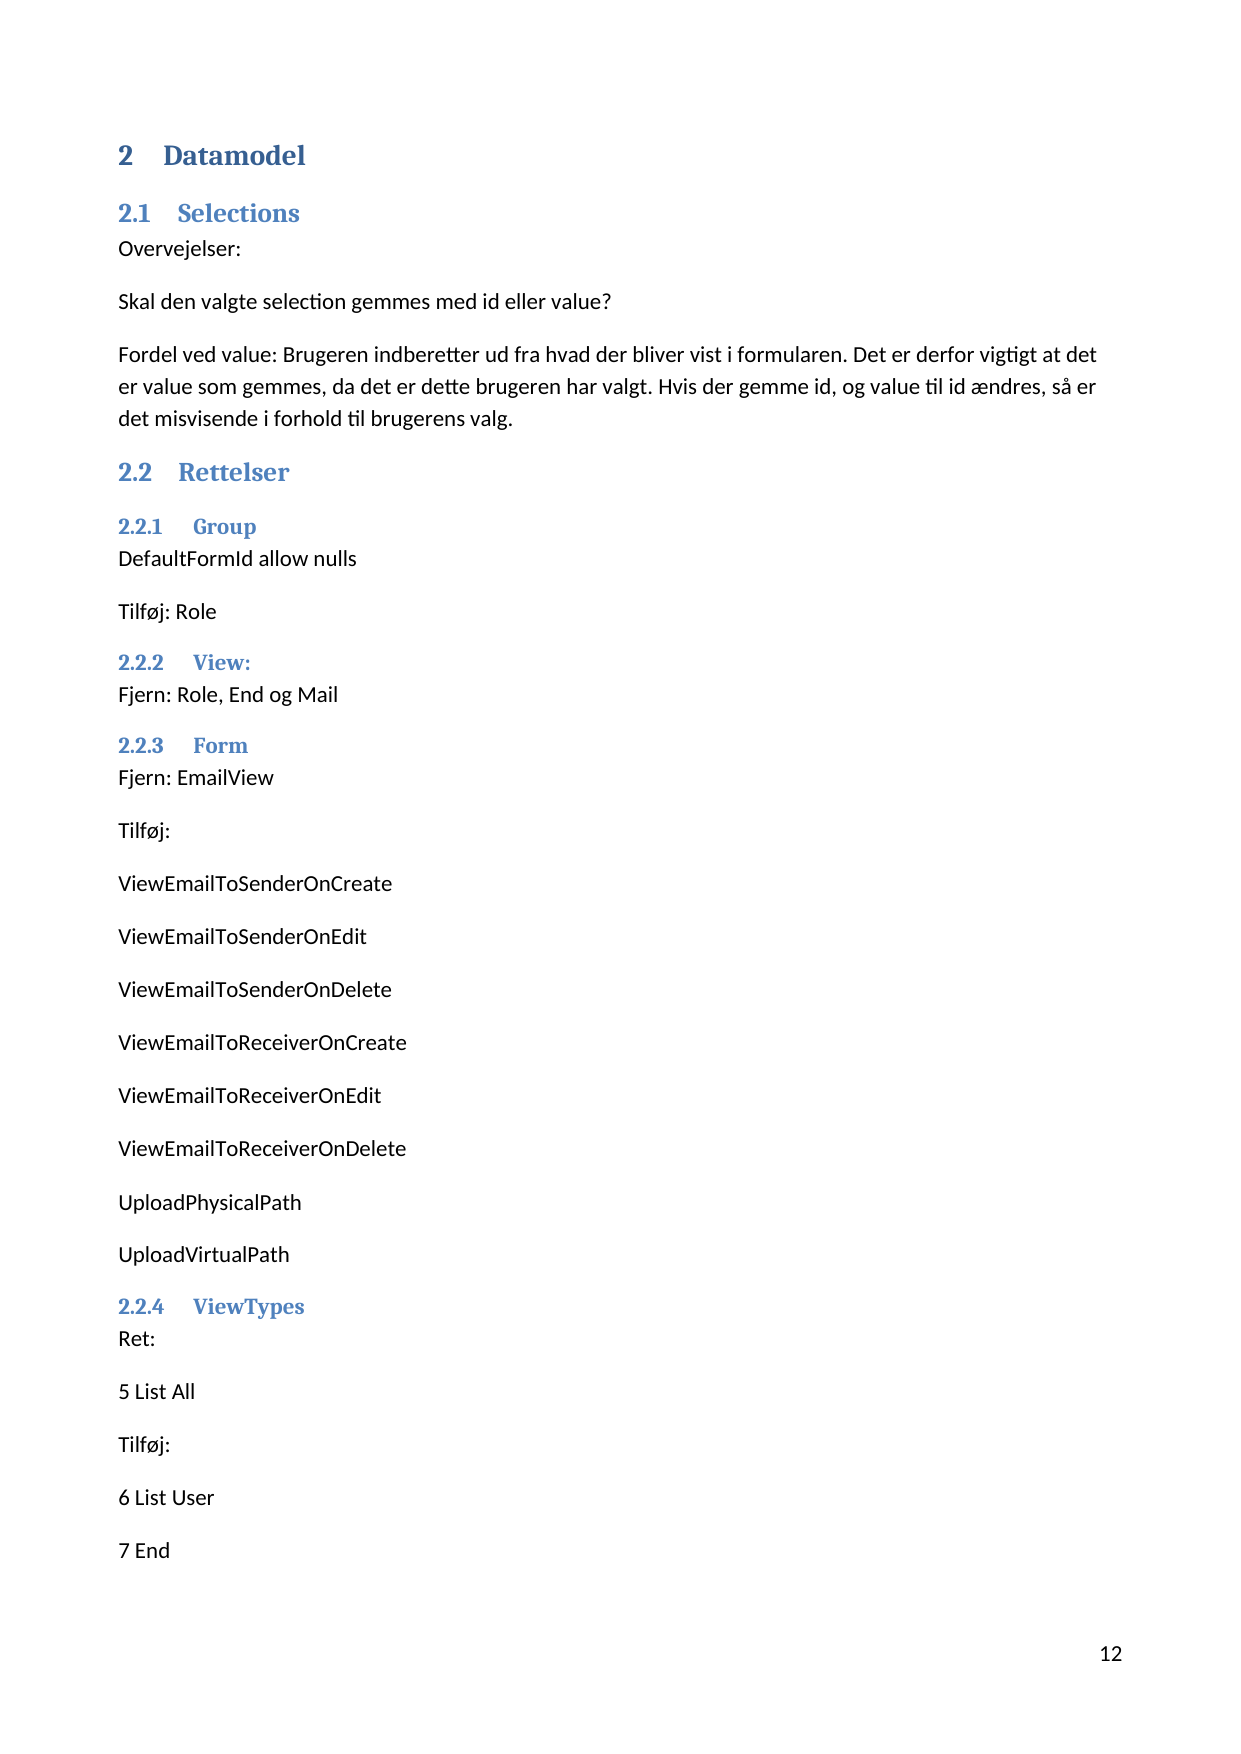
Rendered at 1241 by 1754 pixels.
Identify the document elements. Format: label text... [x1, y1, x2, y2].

text Ret: [118, 1324, 1122, 1352]
text Skal den valgte selection gemmes med id eller value? [118, 287, 1122, 315]
text DefaultFormId allow nulls [118, 544, 1122, 572]
text ViewEmailToSenderOnCreate [118, 869, 1122, 897]
text Tilføj: Role [118, 597, 1122, 625]
text 5 List All [118, 1377, 1122, 1405]
subtitle Group [118, 514, 1122, 540]
text ViewEmailToReceiverOnDelete [118, 1134, 1122, 1163]
subtitle View: [118, 650, 1122, 676]
text Fjern: Role, End og Mail [118, 680, 1122, 708]
text ViewEmailToReceiverOnCreate [118, 1028, 1122, 1057]
text ViewEmailToSenderOnDelete [118, 976, 1122, 1003]
subtitle Form [118, 733, 1122, 759]
subtitle Selections [118, 198, 1122, 229]
text Overvejelser: [118, 234, 1122, 262]
subtitle Datamodel [118, 139, 1122, 172]
subtitle Rettelser [118, 457, 1122, 488]
subtitle ViewTypes [118, 1294, 1122, 1320]
text Tilføj: [118, 1430, 1122, 1458]
text Tilføj: [118, 816, 1122, 844]
text 7 End [118, 1536, 1122, 1564]
text ViewEmailToSenderOnEdit [118, 922, 1122, 951]
text Fordel ved value: Brugeren indberetter ud fra hvad der bliver vist i formularen. Det er derfor vigtigt at det er value som gemmes, da det er dette brugeren har valgt. Hvis der gemme id, og value til id ændres, så er det misvisende i forhold til brugerens valg. [118, 340, 1122, 432]
text UploadVirtualPath [118, 1241, 1122, 1269]
text 6 List User [118, 1483, 1122, 1511]
text UploadPhysicalPath [118, 1188, 1122, 1216]
text ViewEmailToReceiverOnEdit [118, 1082, 1122, 1109]
text Fjern: EmailView [118, 763, 1122, 791]
